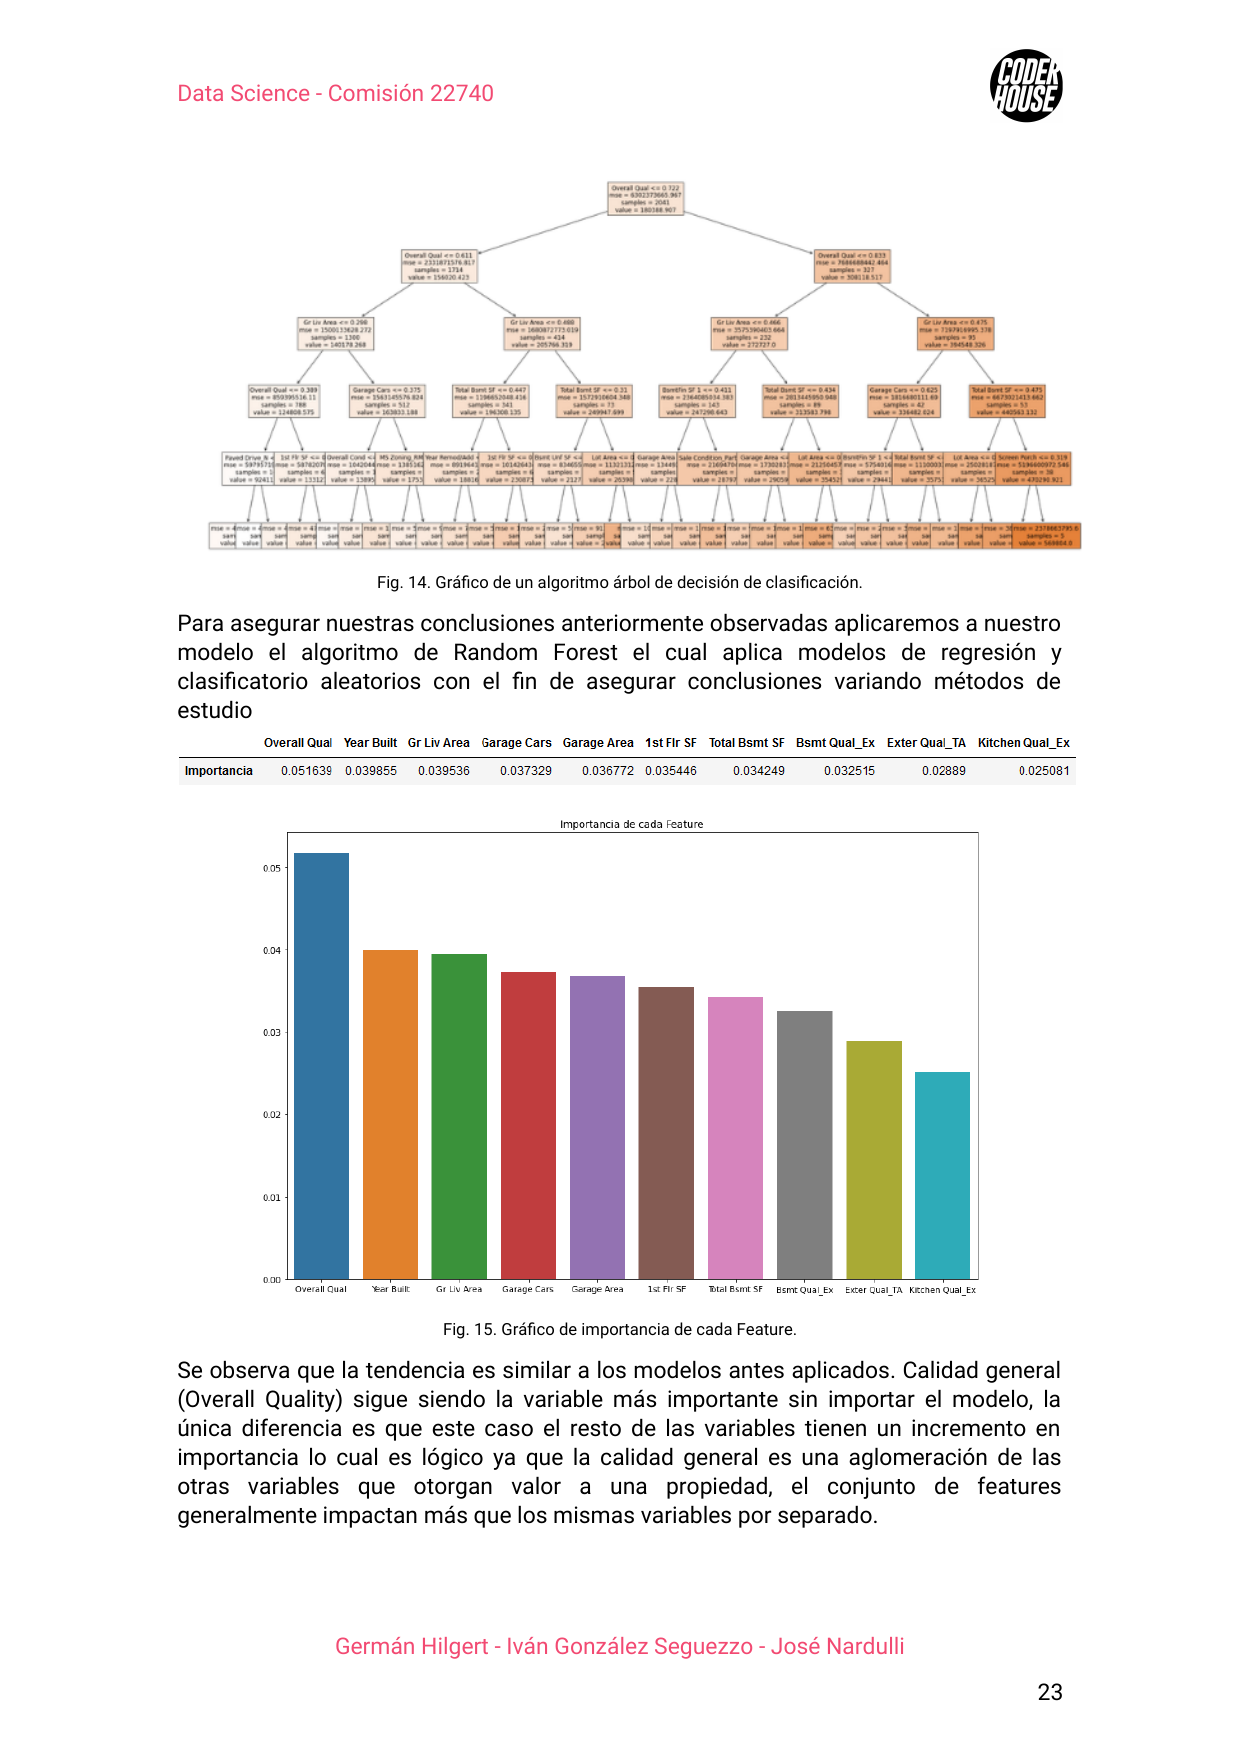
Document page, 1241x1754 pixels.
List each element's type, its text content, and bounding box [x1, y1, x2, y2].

text Para asegurar nuestras conclusiones anteriormente observadas aplicaremos a nuestro modelo el algoritmo de Random Forest el cual aplica modelos de regresión y clasificatorio aleatorios con el fin de asegurar conclusiones variando métodos de estudio [177, 611, 1063, 726]
picture [177, 726, 1098, 794]
text Se observa que la tendencia es similar a los modelos antes aplicados. Calidad general (Overall Quality) sigue siendo la variable más importante sin importar el modelo, la única diferencia es que este caso el resto de las variables tienen un incremento en importancia lo cual es lógico ya que la calidad general es una aglomeración de las otras variables que otorgan valor a una propiedad, el conjunto de features generalmente impactan más que los mismas variables por separado. [177, 1357, 1063, 1529]
text Fig. 15. Gráfico de importancia de cada Feature. [177, 1319, 1063, 1339]
picture [989, 48, 1063, 123]
picture [177, 167, 1098, 572]
picture [252, 811, 988, 1301]
text Fig. 14. Gráfico de un algoritmo árbol de decisión de clasificación. [177, 572, 1063, 592]
